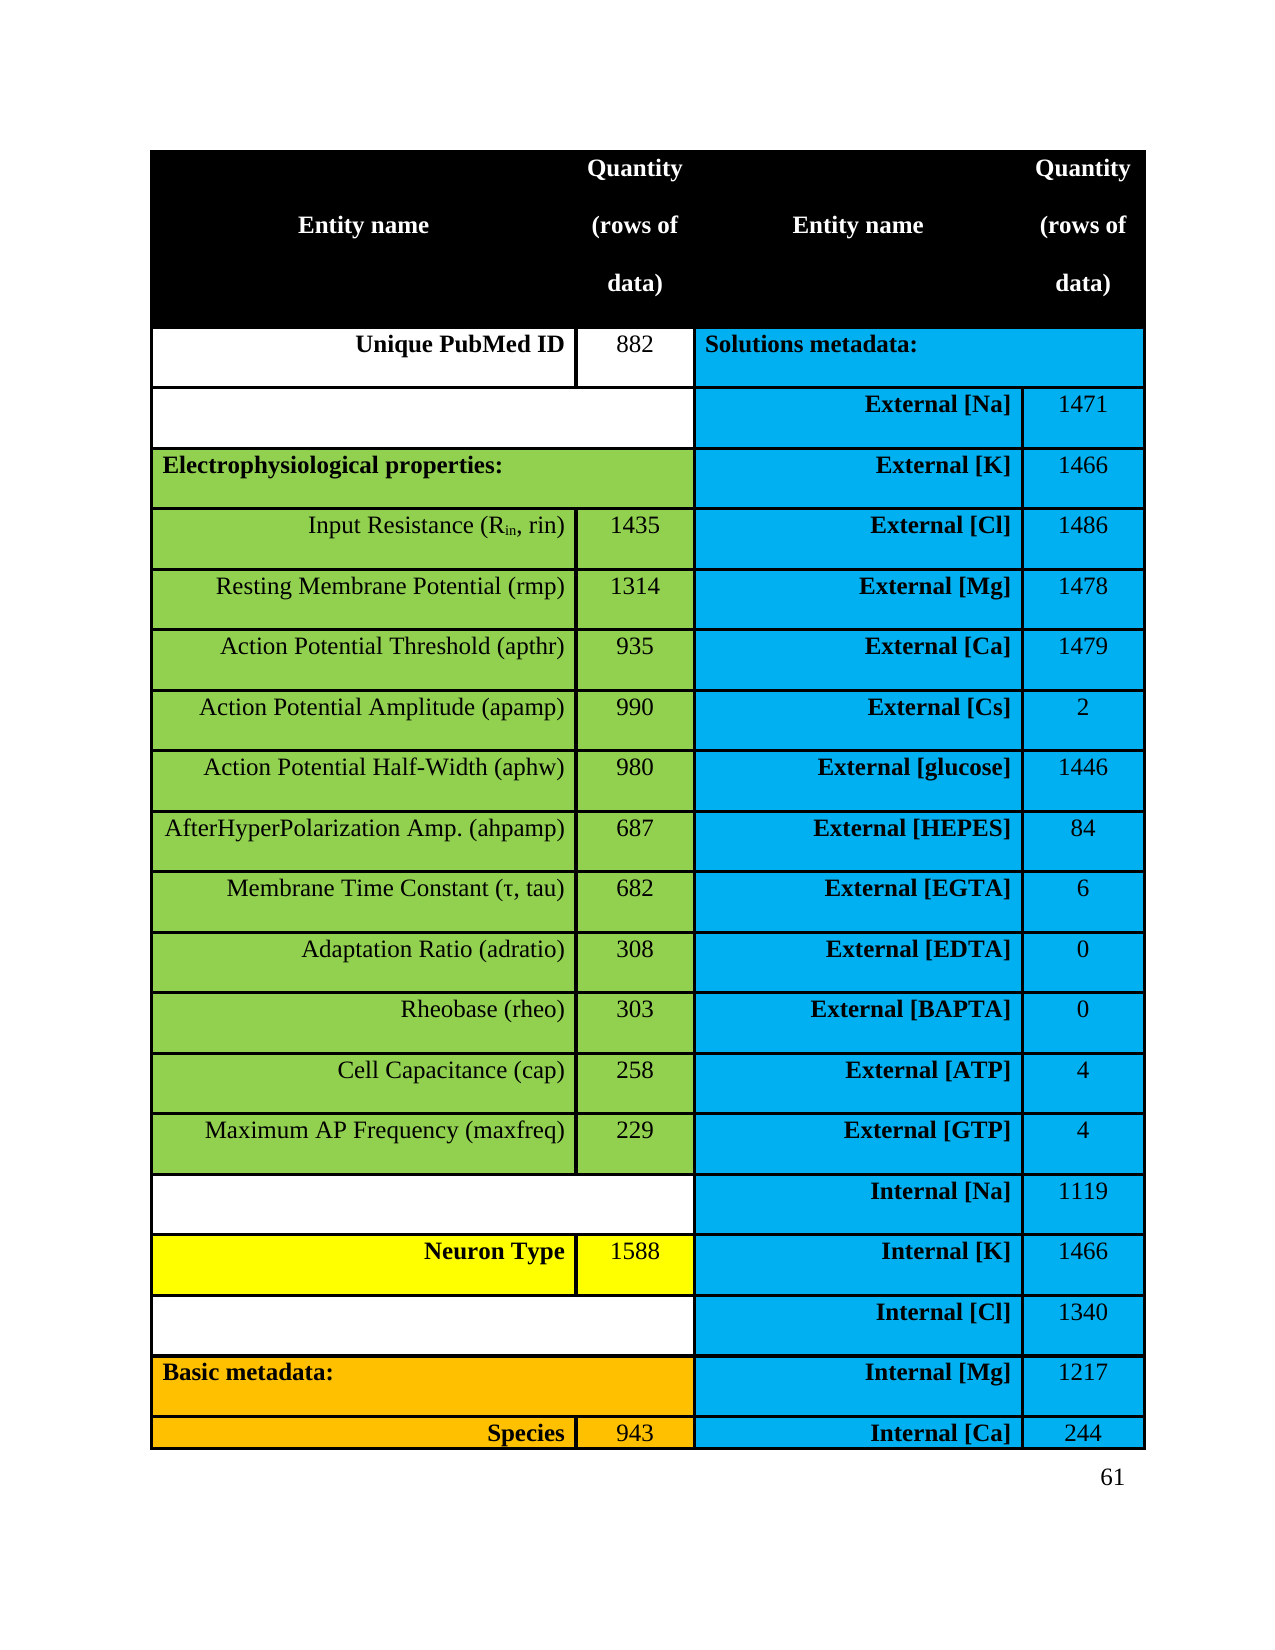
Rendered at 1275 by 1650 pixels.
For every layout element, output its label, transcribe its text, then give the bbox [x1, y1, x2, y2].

table_cell External [GTP] [696, 1115, 1021, 1173]
table_header Quantity (rows of data) [578, 153, 693, 326]
table_cell Action Potential Threshold (apthr) [153, 631, 574, 689]
table_header Quantity (rows of data) [1024, 153, 1143, 326]
table_cell Internal [Na] [696, 1176, 1021, 1233]
table_cell Species [153, 1418, 574, 1447]
table_cell Action Potential Amplitude (apamp) [153, 692, 574, 749]
table_cell External [K] [696, 450, 1021, 507]
table_cell 687 [578, 813, 693, 870]
table_cell External [glucose] [696, 752, 1021, 810]
table_cell External [ATP] [696, 1055, 1021, 1112]
table_cell AfterHyperPolarization Amp. (ahpamp) [153, 813, 574, 870]
table_cell 1466 [1024, 1236, 1143, 1294]
table_cell Internal [Ca] [696, 1418, 1021, 1447]
table_cell 2 [1024, 692, 1143, 749]
table_cell [153, 389, 693, 447]
table_cell 1478 [1024, 571, 1143, 628]
table_cell 258 [578, 1055, 693, 1112]
table_cell 1588 [578, 1236, 693, 1294]
table_cell Maximum AP Frequency (maxfreq) [153, 1115, 574, 1173]
table_cell Action Potential Half-Width (aphw) [153, 752, 574, 810]
table_cell External [Ca] [696, 631, 1021, 689]
table_cell Resting Membrane Potential (rmp) [153, 571, 574, 628]
table_cell 244 [1024, 1418, 1143, 1447]
table_cell 308 [578, 934, 693, 991]
table_cell External [Cl] [696, 510, 1021, 568]
table_cell Rheobase (rheo) [153, 994, 574, 1052]
table_cell 980 [578, 752, 693, 810]
table_cell Internal [K] [696, 1236, 1021, 1294]
table_header Entity name [153, 153, 574, 326]
table_cell Internal [Mg] [696, 1358, 1021, 1415]
table_cell 1119 [1024, 1176, 1143, 1233]
table_cell 303 [578, 994, 693, 1052]
table_cell Unique PubMed ID [153, 329, 574, 386]
table_cell External [EGTA] [696, 873, 1021, 931]
table_cell Adaptation Ratio (adratio) [153, 934, 574, 991]
table_cell 6 [1024, 873, 1143, 931]
table_cell 0 [1024, 934, 1143, 991]
table_cell Input Resistance (Rin, rin) [153, 510, 574, 568]
table_cell 990 [578, 692, 693, 749]
table_cell External [Mg] [696, 571, 1021, 628]
table_cell External [Na] [696, 389, 1021, 447]
table_cell 943 [578, 1418, 693, 1447]
table_cell 0 [1024, 994, 1143, 1052]
table_cell Electrophysiological properties: [153, 450, 693, 507]
table_cell 4 [1024, 1115, 1143, 1173]
table_cell Neuron Type [153, 1236, 574, 1294]
table_cell 1314 [578, 571, 693, 628]
table_cell Basic metadata: [153, 1358, 693, 1415]
table_cell Internal [Cl] [696, 1297, 1021, 1354]
table_cell 1435 [578, 510, 693, 568]
table_cell 1471 [1024, 389, 1143, 447]
table_cell 1446 [1024, 752, 1143, 810]
table_cell 1486 [1024, 510, 1143, 568]
table_cell External [BAPTA] [696, 994, 1021, 1052]
table_header Entity name [696, 153, 1021, 326]
table_cell 4 [1024, 1055, 1143, 1112]
table_cell 882 [578, 329, 693, 386]
table_cell 682 [578, 873, 693, 931]
table_cell [153, 1176, 693, 1233]
table_cell Membrane Time Constant (τ, tau) [153, 873, 574, 931]
table_cell External [Cs] [696, 692, 1021, 749]
table_cell 1479 [1024, 631, 1143, 689]
table_cell External [EDTA] [696, 934, 1021, 991]
table_cell 84 [1024, 813, 1143, 870]
table_cell Solutions metadata: [696, 329, 1143, 386]
table_cell 1217 [1024, 1358, 1143, 1415]
table_cell Cell Capacitance (cap) [153, 1055, 574, 1112]
table_cell [153, 1297, 693, 1354]
table_cell 935 [578, 631, 693, 689]
table_cell 229 [578, 1115, 693, 1173]
table_cell 1466 [1024, 450, 1143, 507]
table_cell External [HEPES] [696, 813, 1021, 870]
table_cell 1340 [1024, 1297, 1143, 1354]
